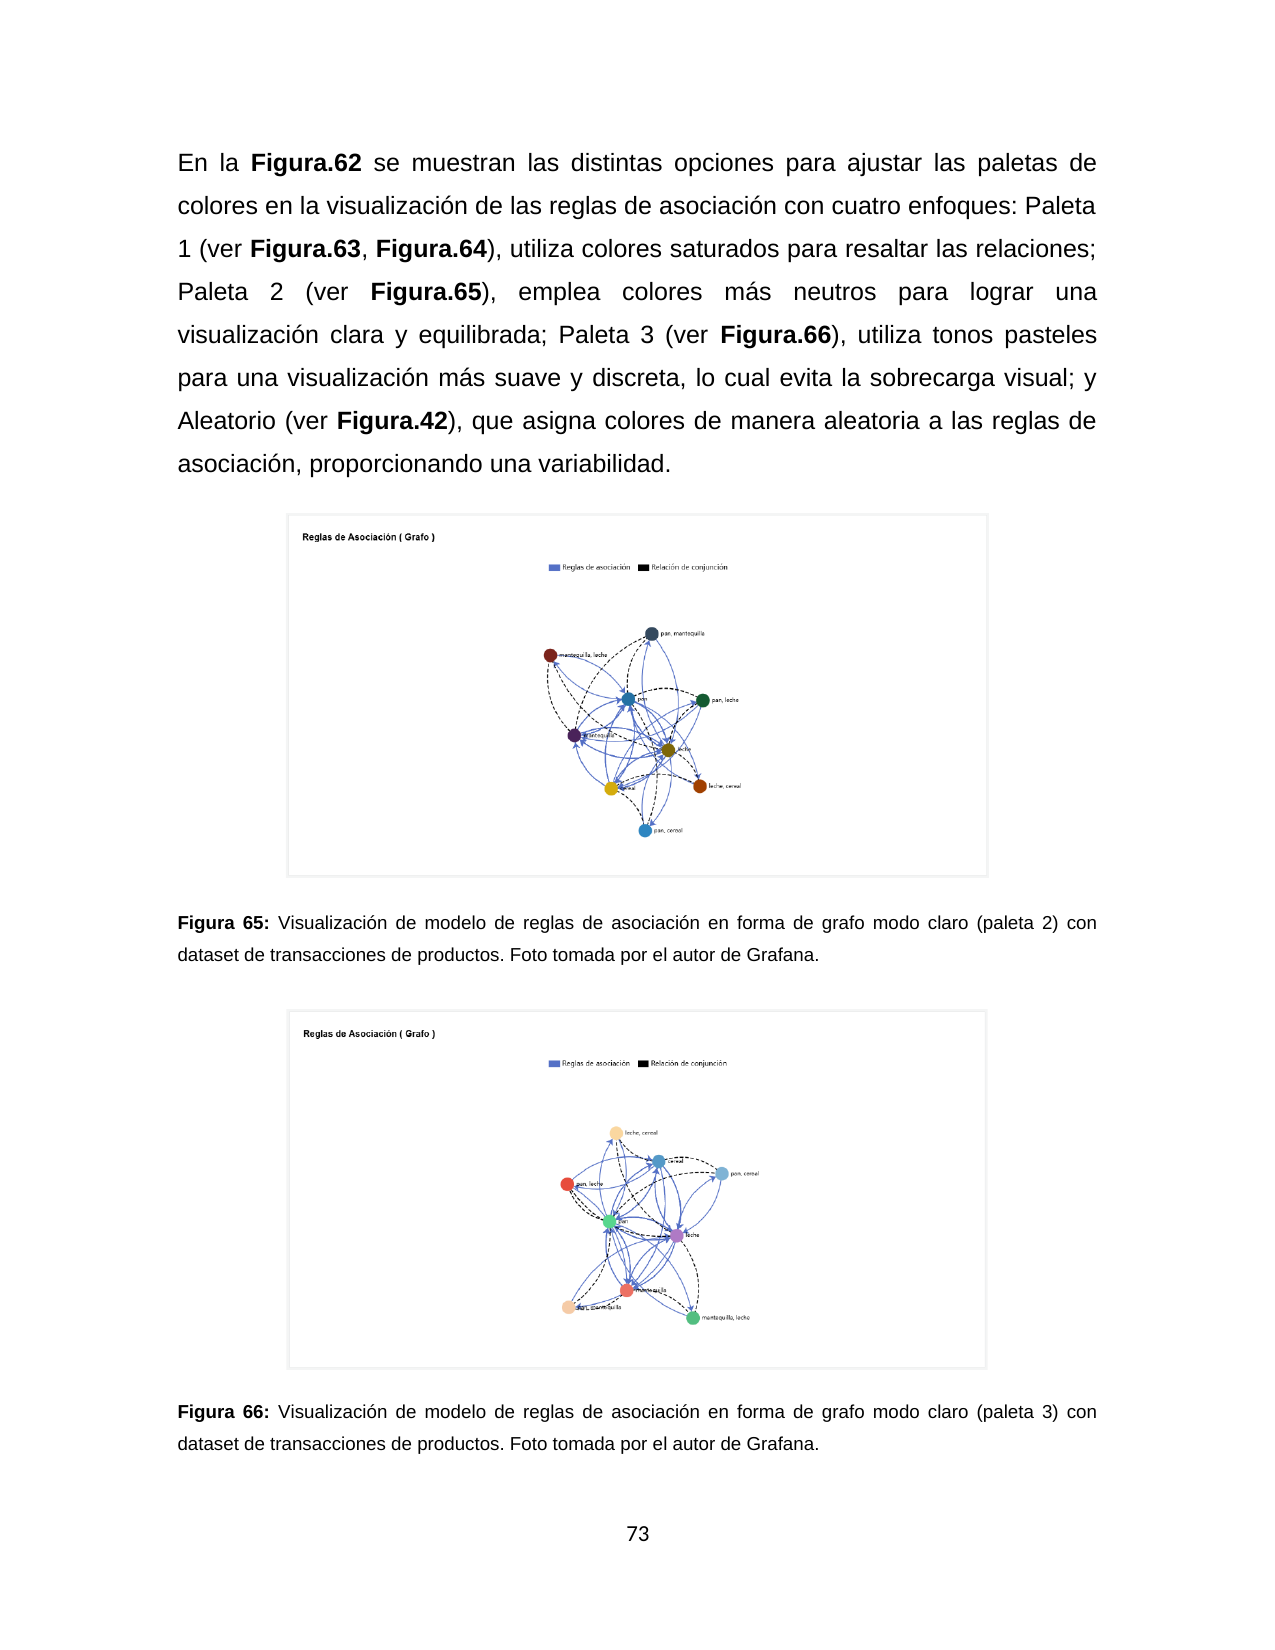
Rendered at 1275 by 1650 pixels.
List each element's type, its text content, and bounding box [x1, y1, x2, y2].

text En la Figura.62 se muestran las distintas opciones para ajustar las paletas de colores en la visualización de las reglas de asociación con cuatro enfoques: Paleta 1 (ver Figura.63, Figura.64), utiliza colores saturados para resaltar las relaciones; Paleta 2 (ver Figura.65), emplea colores más neutros para lograr una visualización clara y equilibrada; Paleta 3 (ver Figura.66), utiliza tonos pasteles para una visualización más suave y discreta, lo cual evita la sobrecarga visual; y Aleatorio (ver Figura.42), que asigna colores de manera aleatoria a las reglas de asociación, proporcionando una variabilidad. [177, 148, 1098, 478]
text Figura 66: Visualización de modelo de reglas de asociación en forma de grafo modo claro (paleta 3) con dataset de transacciones de productos. Foto tomada por el autor de Grafana. [177, 1401, 1098, 1454]
picture [286, 1009, 988, 1370]
picture [285, 513, 989, 878]
text Figura 65: Visualización de modelo de reglas de asociación en forma de grafo modo claro (paleta 2) con dataset de transacciones de productos. Foto tomada por el autor de Grafana. [177, 912, 1098, 966]
